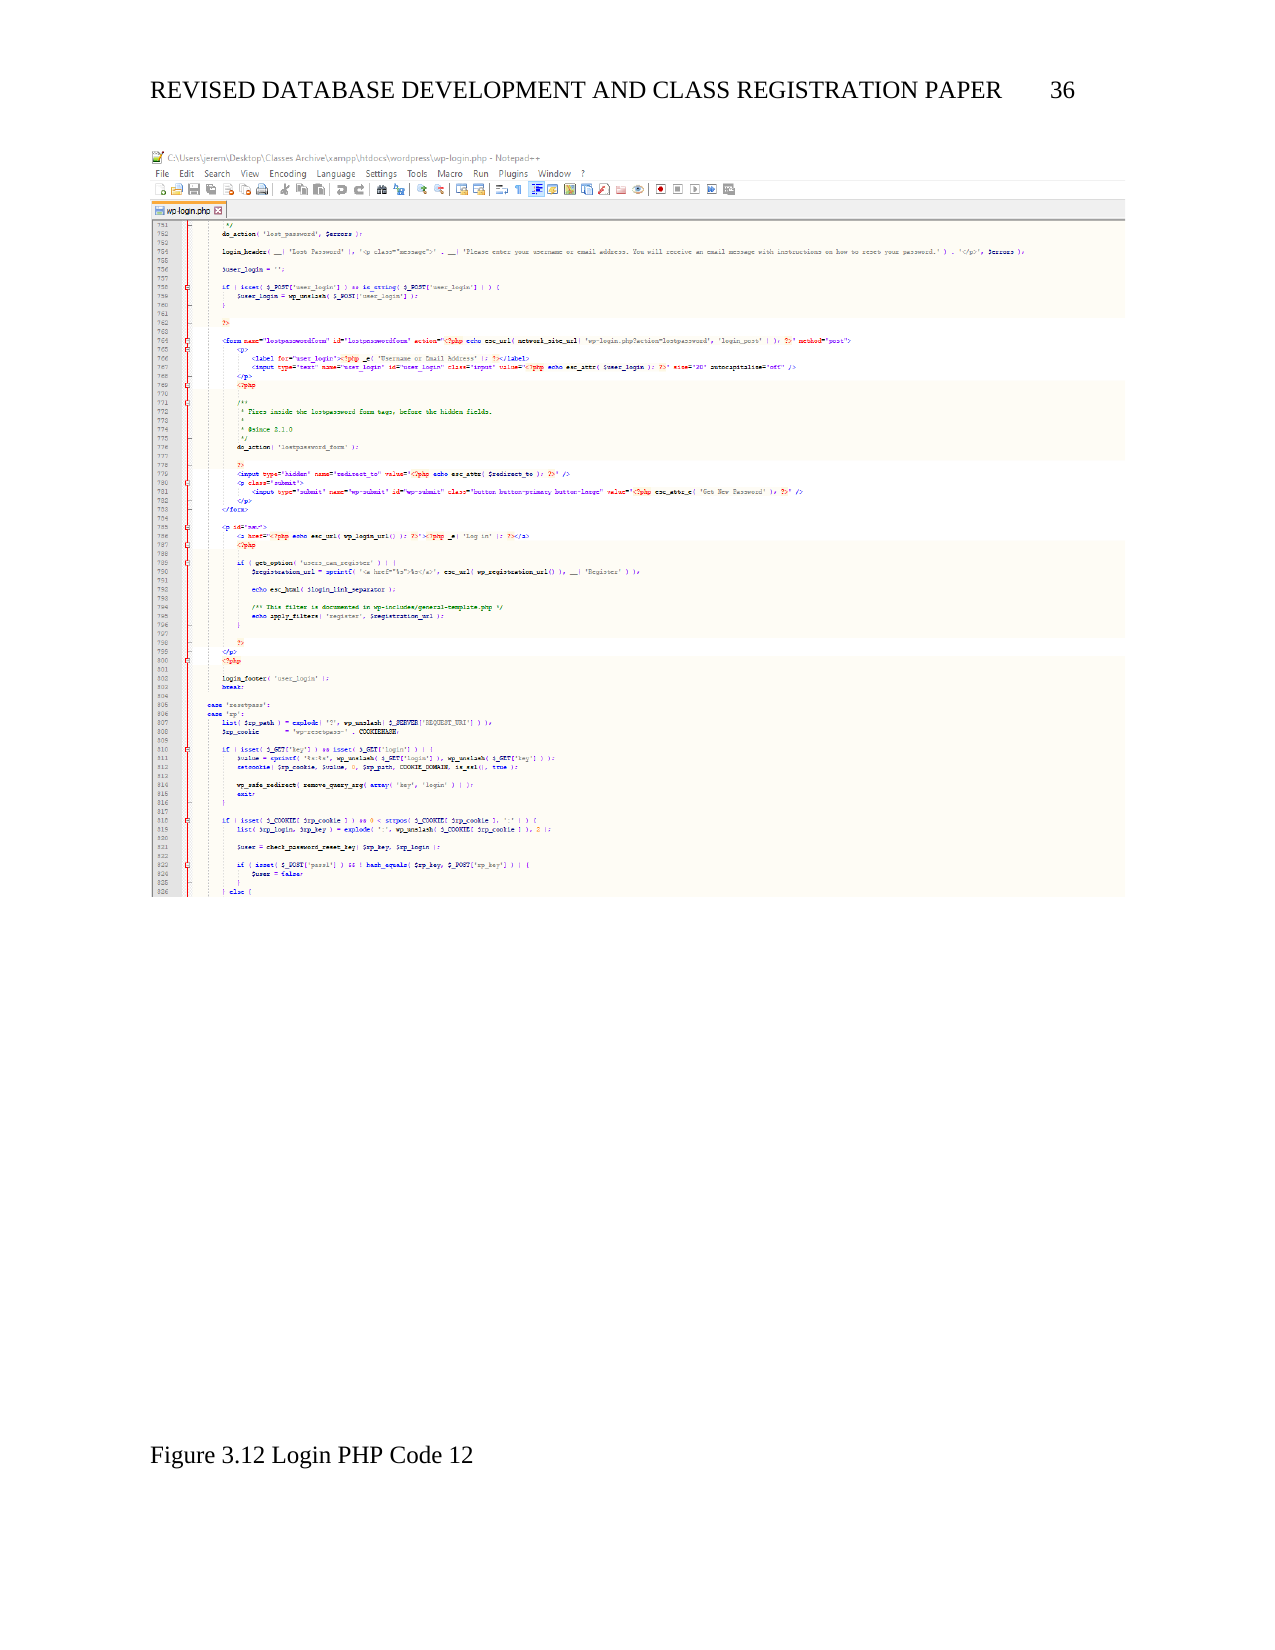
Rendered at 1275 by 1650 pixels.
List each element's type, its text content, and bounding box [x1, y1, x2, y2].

picture [150, 150, 1125, 897]
text Figure 3.12 Login PHP Code 12 [150, 1441, 1125, 1469]
